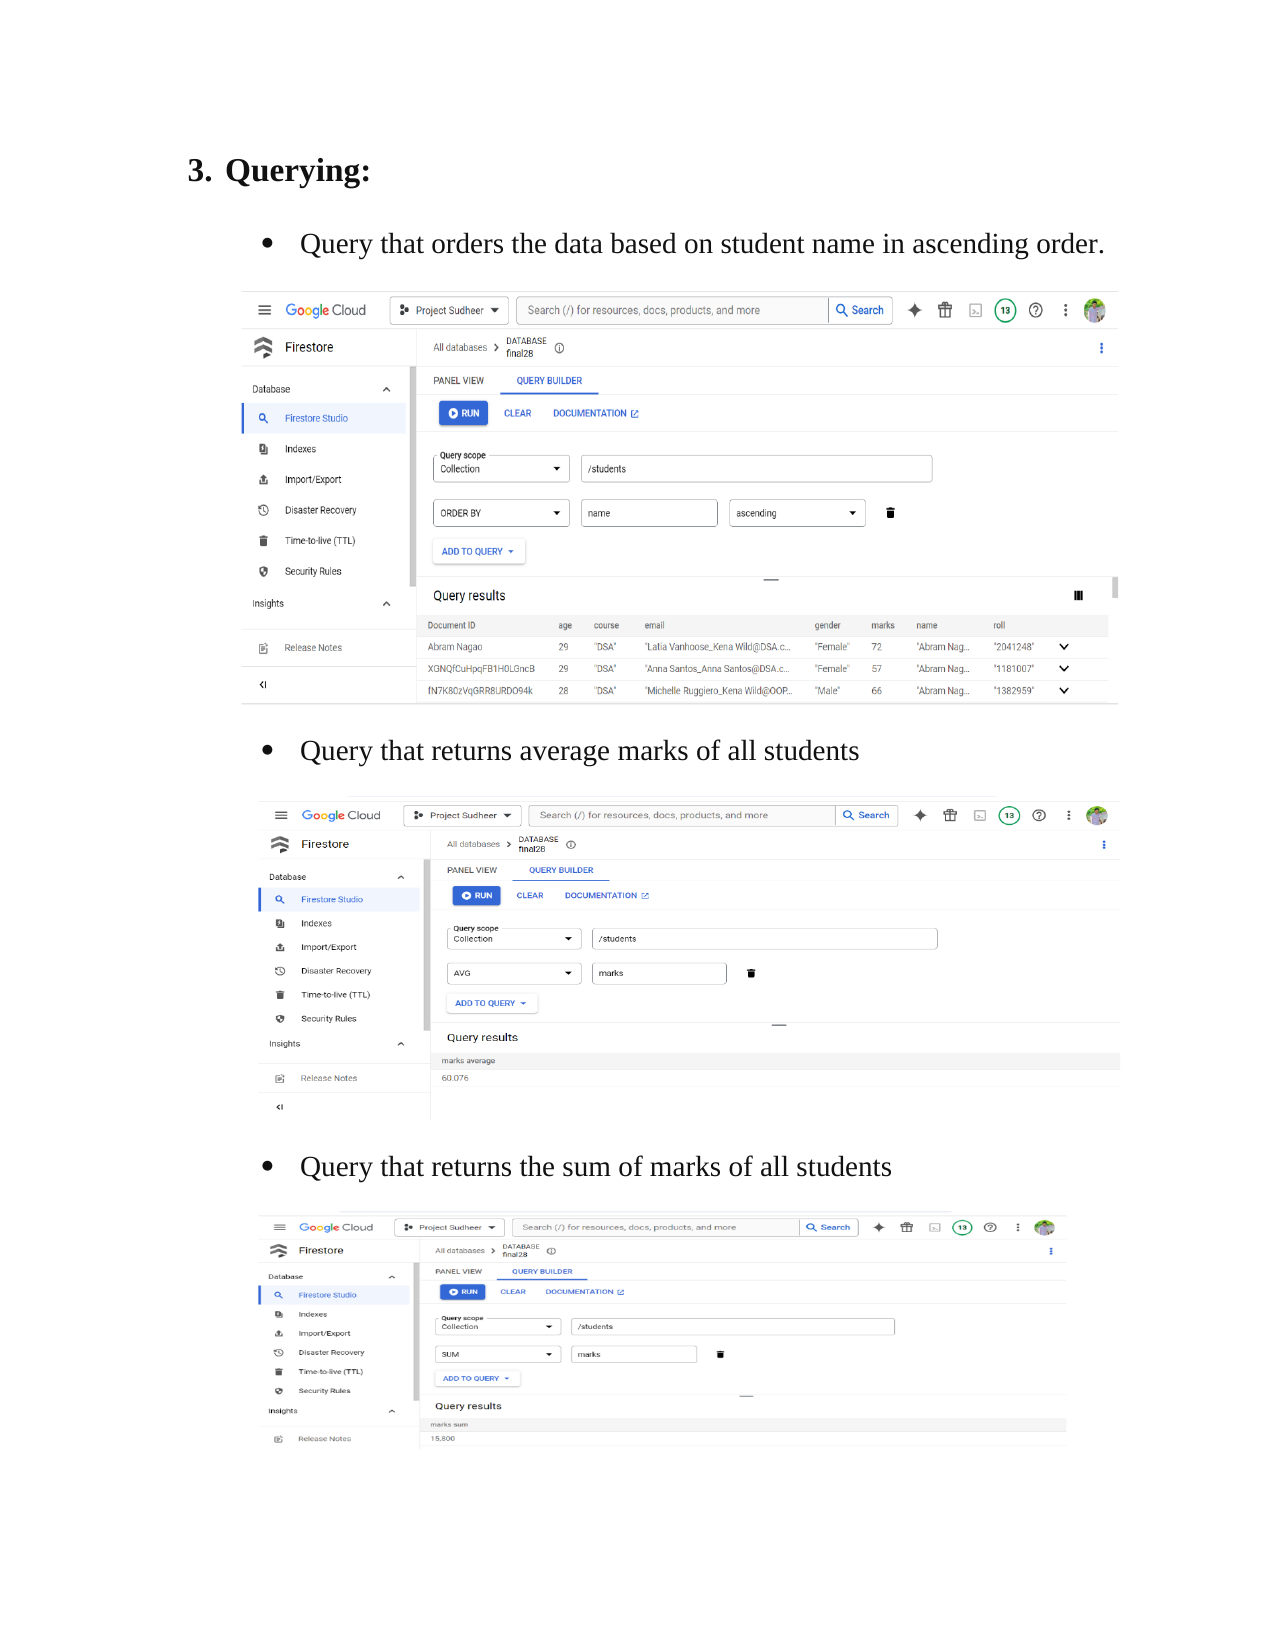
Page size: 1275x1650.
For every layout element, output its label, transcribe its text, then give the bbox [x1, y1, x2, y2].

list Query that orders the data based on student name in ascending order. [262, 227, 1125, 260]
picture [258, 1211, 1067, 1450]
list Query that returns the sum of marks of all students [262, 1149, 1125, 1182]
list Querying: [187, 150, 1125, 188]
list Query that returns average marks of all students [262, 733, 1125, 767]
picture [241, 289, 1119, 705]
picture [258, 796, 1121, 1120]
